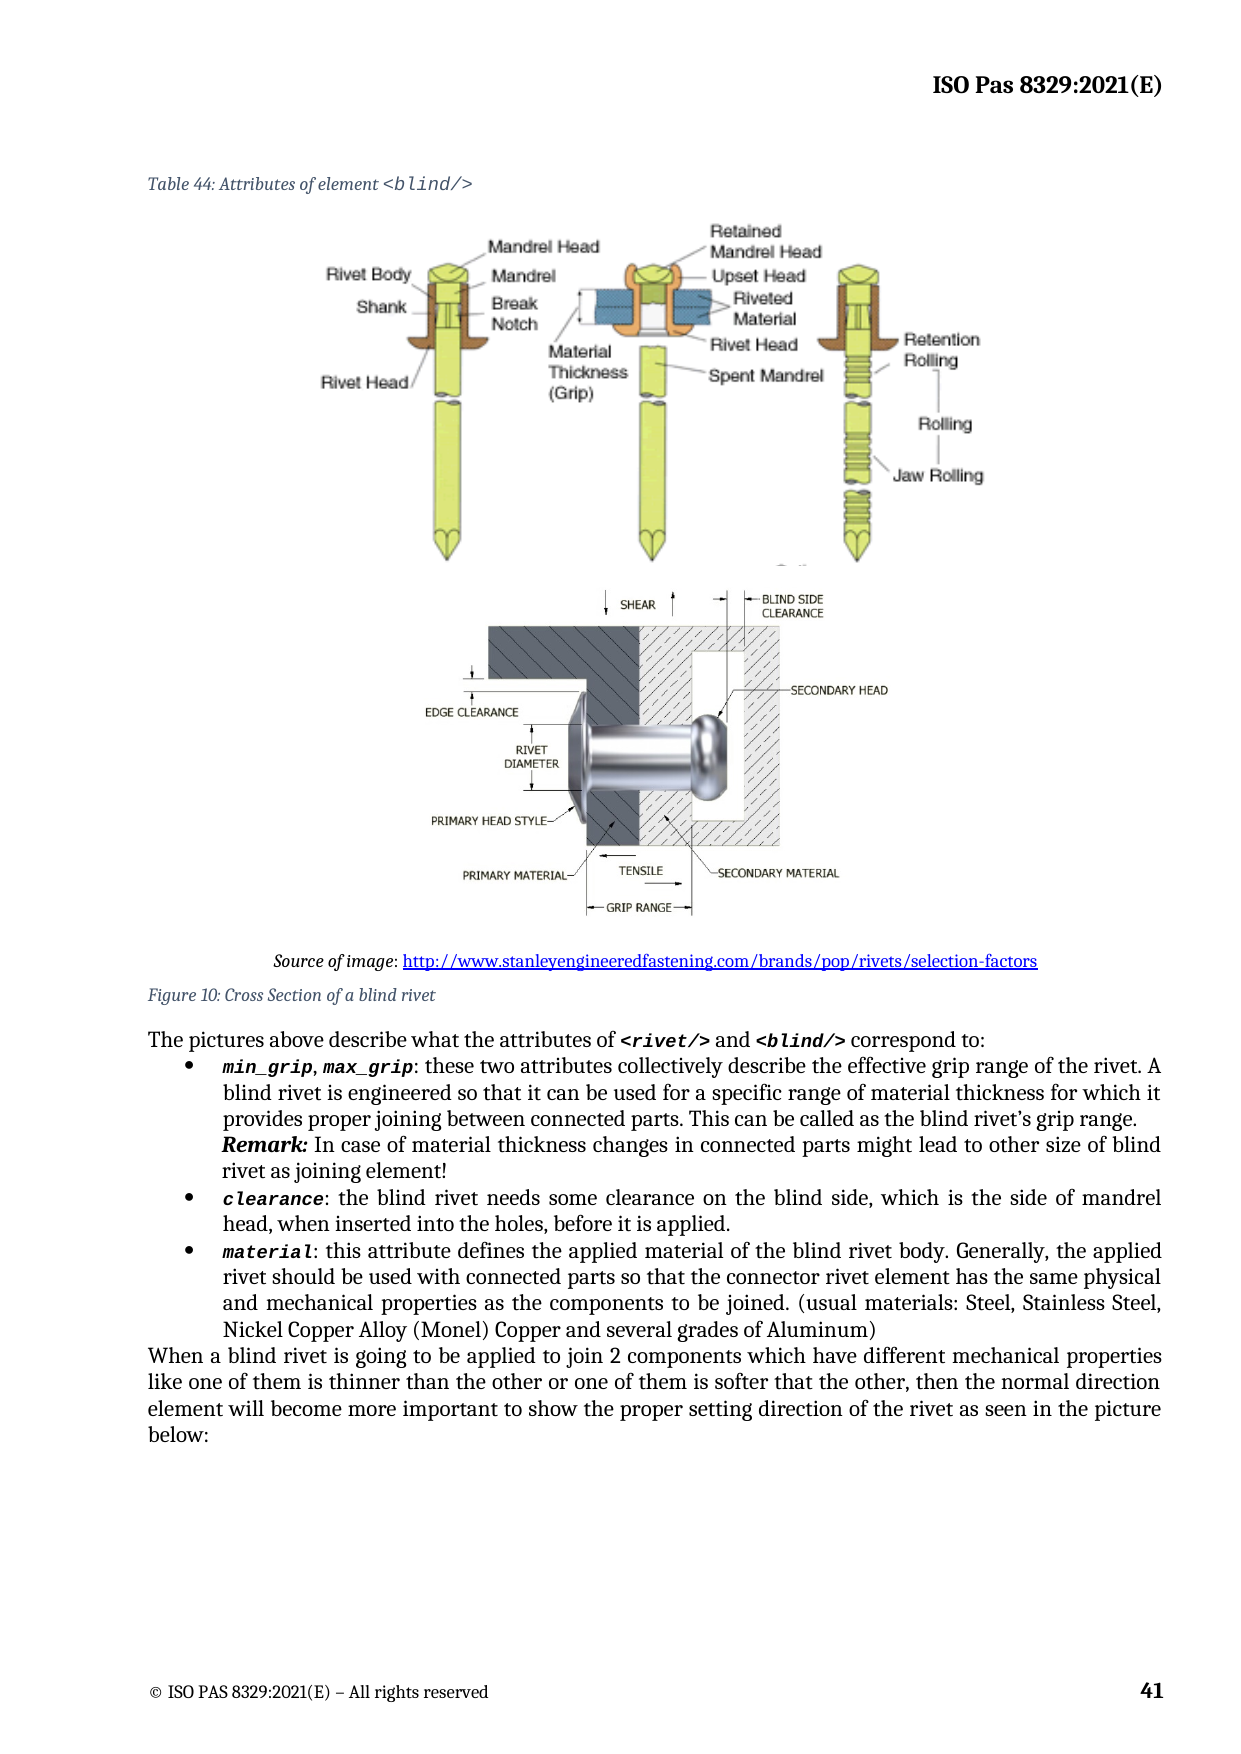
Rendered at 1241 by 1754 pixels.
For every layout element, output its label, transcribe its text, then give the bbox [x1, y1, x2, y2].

text Table 44: Attributes of element <blind/> [148, 174, 1163, 196]
list When a blind rivet is going to be applied to join 2 components which have different mechanical properties like one of them is thinner than the other or one of them is softer that the other, then the normal direction element will become more important to show the proper setting direction of the rivet as seen in the picture below: [148, 1343, 1163, 1448]
text Figure 10: Cross Section of a blind rivet [148, 984, 1163, 1006]
list material: this attribute defines the applied material of the blind rivet body. Generally, the applied rivet should be used with connected parts so that the connector rivet element has the same physical and mechanical properties as the components to be joined. (usual materials: Steel, Stainless Steel, Nickel Copper Alloy (Monel) Copper and several grades of Aluminum) [185, 1237, 1163, 1343]
picture [291, 217, 1020, 566]
picture [419, 577, 892, 935]
list min_grip, max_grip: these two attributes collectively describe the effective grip range of the rivet. A blind rivet is engineered so that it can be used for a specific range of material thickness for which it provides proper joining between connected parts. This can be called as the blind rivet’s grip range. [185, 1053, 1163, 1132]
text Source of image: http://www.stanleyengineeredfastening.com/brands/pop/rivets/selection-factors [148, 947, 1163, 972]
list clearance: the blind rivet needs some clearance on the blind side, which is the side of mandrel head, when inserted into the holes, before it is applied. [185, 1185, 1163, 1237]
text Remark: In case of material thickness changes in connected parts might lead to other size of blind rivet as joining element! [222, 1132, 1163, 1185]
text The pictures above describe what the attributes of <rivet/> and <blind/> correspond to: [148, 1027, 1163, 1053]
